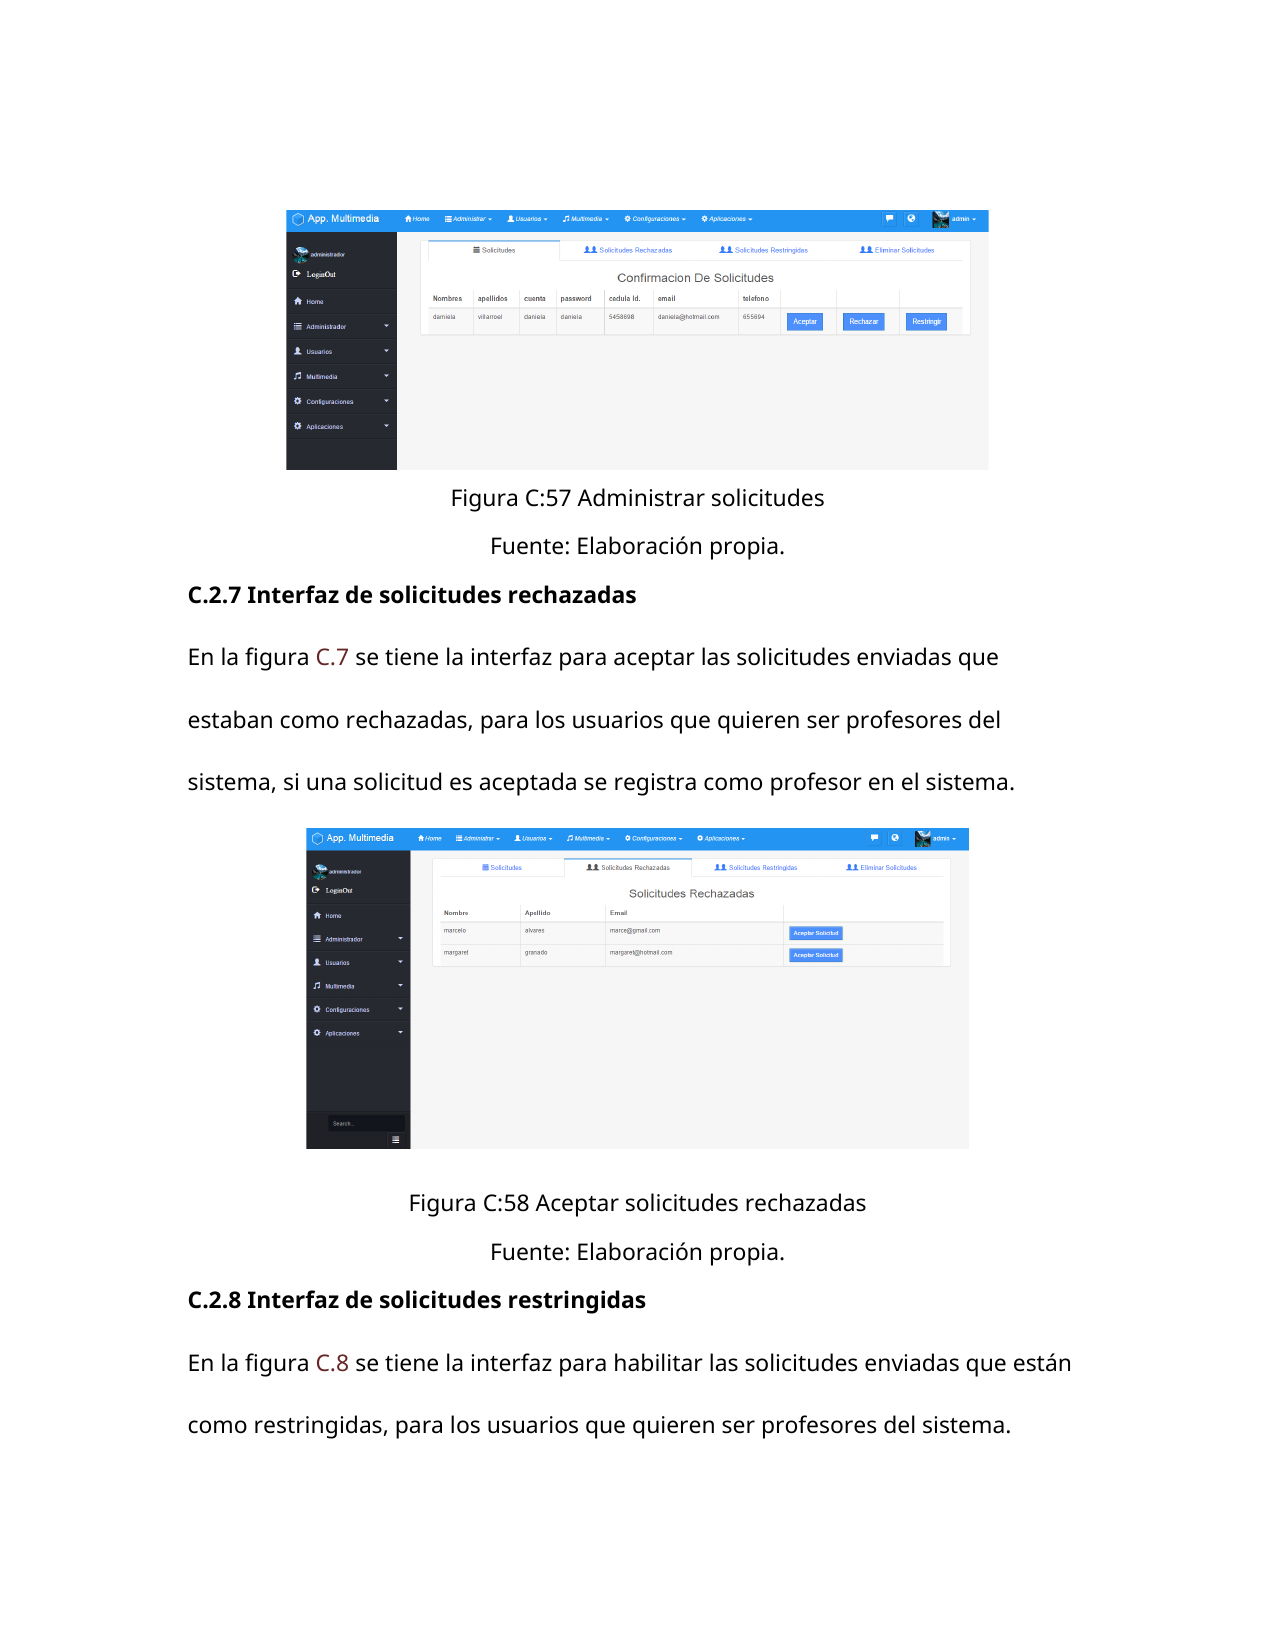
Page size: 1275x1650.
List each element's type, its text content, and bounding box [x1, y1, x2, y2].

subtitle C.2.7 Interfaz de solicitudes rechazadas [187, 579, 1087, 610]
text Fuente: Elaboración propia. [187, 1236, 1087, 1267]
text En la figura C.7 se tiene la interfaz para aceptar las solicitudes enviadas que estaban como rechazadas, para los usuarios que quieren ser profesores del sistema, si una solicitud es aceptada se registra como profesor en el sistema. [187, 641, 1087, 797]
text Fuente: Elaboración propia. [187, 530, 1087, 562]
text En la figura C.8 se tiene la interfaz para habilitar las solicitudes enviadas que están como restringidas, para los usuarios que quieren ser profesores del sistema. [187, 1347, 1087, 1441]
subtitle C.2.8 Interfaz de solicitudes restringidas [187, 1284, 1087, 1316]
